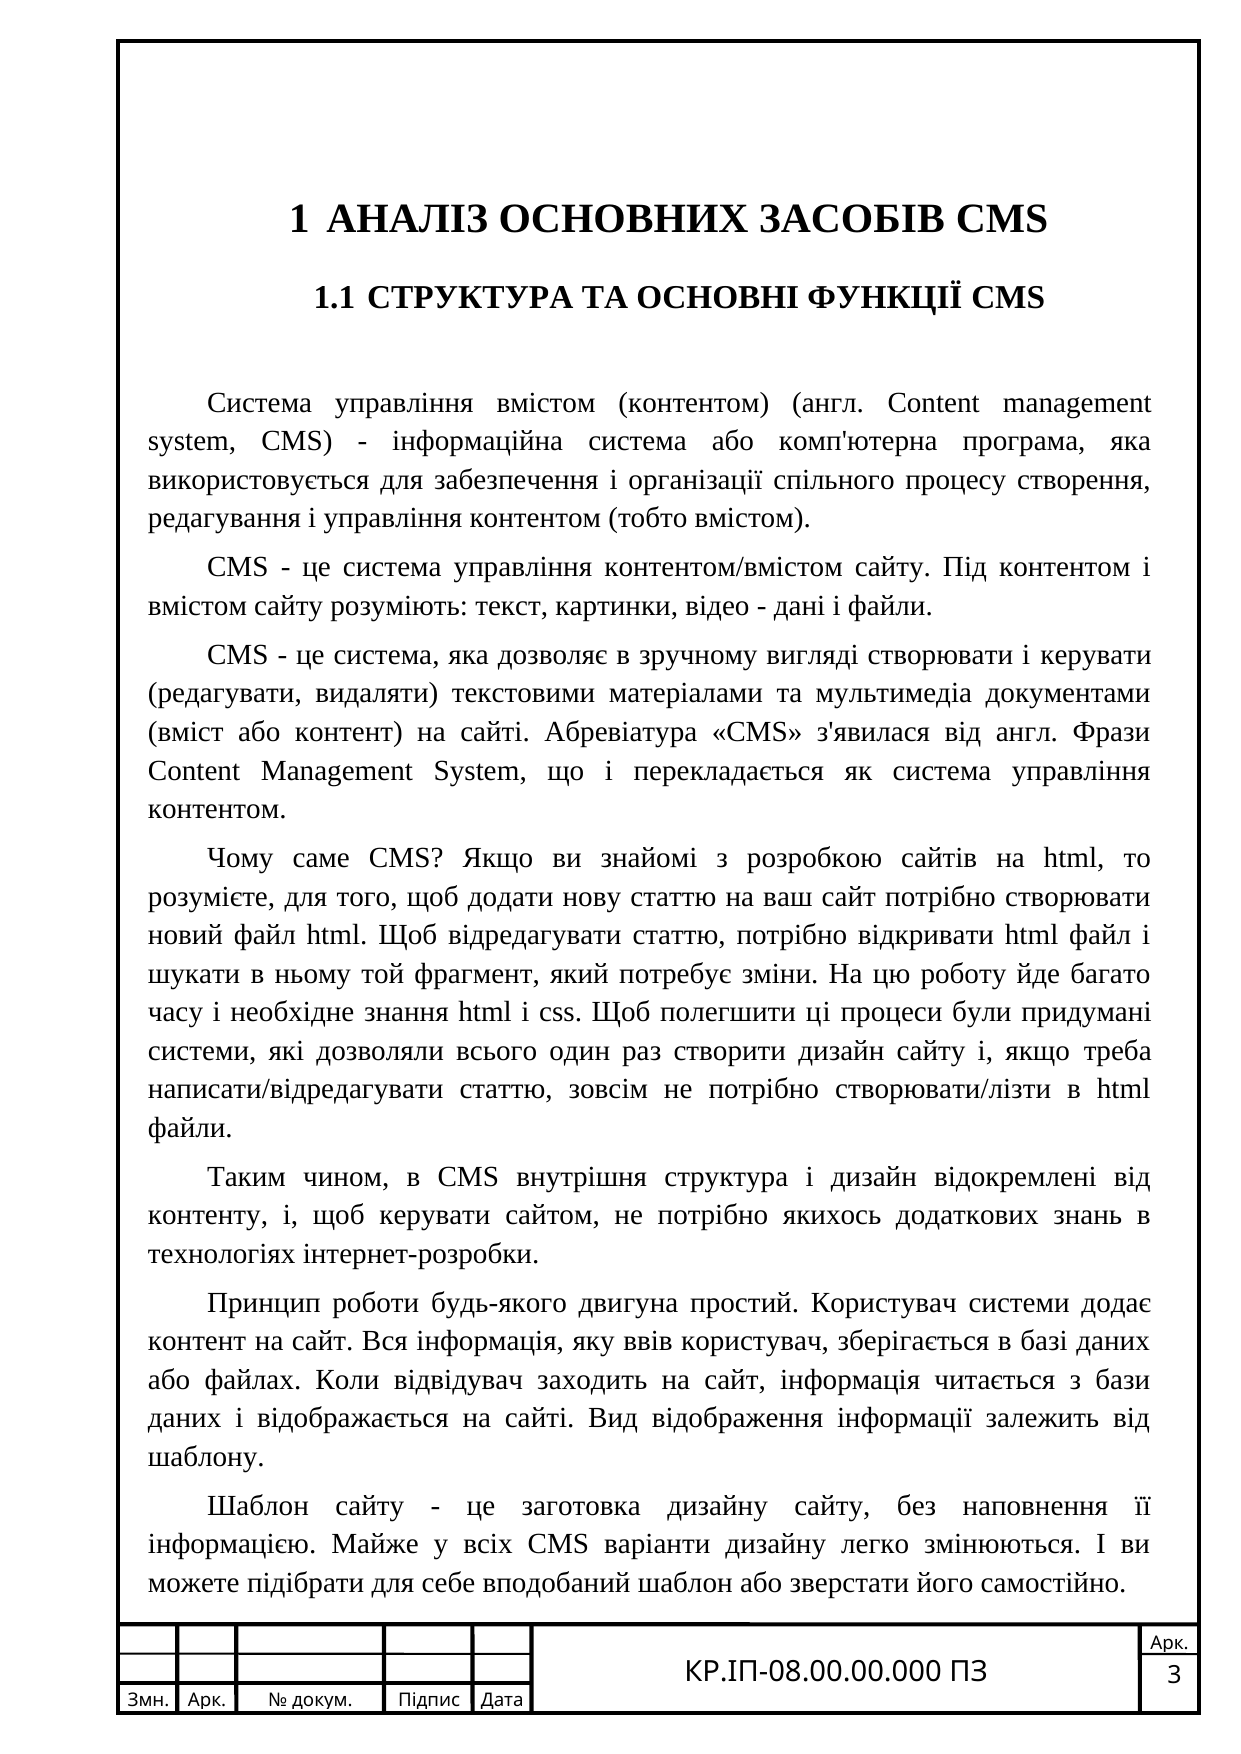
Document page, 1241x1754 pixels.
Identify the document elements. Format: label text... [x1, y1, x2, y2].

text Система управління вмістом (контентом) (англ. Content management system, CMS) - інформаційна система або комп'ютерна програма, яка використовується для забезпечення і організації спільного процесу створення, редагування і управління контентом (тобто вмістом). [148, 385, 1152, 534]
text Принцип роботи будь-якого двигуна простий. Користувач системи додає контент на сайт. Вся інформація, яку ввів користувач, зберігається в базі даних або файлах. Коли відвідувач заходить на сайт, інформація читається з бази даних і відображається на сайті. Вид відображення інформації залежить від шаблону. [148, 1285, 1152, 1473]
text Чому саме CMS? Якщо ви знайомі з розробкою сайтів на html, то розумієте, для того, щоб додати нову статтю на ваш сайт потрібно створювати новий файл html. Щоб відредагувати статтю, потрібно відкривати html файл і шукати в ньому той фрагмент, який потребує зміни. На цю роботу йде багато часу і необхідне знання html і css. Щоб полегшити ці процеси були придумані системи, які дозволяли всього один раз створити дизайн сайту і, якщо треба написати/відредагувати статтю, зовсім не потрібно створювати/лізти в html файли. [148, 840, 1152, 1143]
text CMS - це система управління контентом/вмістом сайту. Під контентом і вмістом сайту розуміють: текст, картинки, відео - дані і файли. [148, 549, 1152, 622]
subtitle АНАЛІЗ ОСНОВНИХ ЗАСОБІВ CMS [185, 193, 1152, 241]
subtitle СТРУКТУРА ТА ОСНОВНІ ФУНКЦІЇ CMS [207, 278, 1152, 316]
text Шаблон сайту - це заготовка дизайну сайту, без наповнення її інформацією. Майже у всіх CMS варіанти дизайну легко змінюються. І ви можете підібрати для себе вподобаний шаблон або зверстати його самостійно. [148, 1488, 1152, 1599]
text Таким чином, в CMS внутрішня структура і дизайн відокремлені від контенту, і, щоб керувати сайтом, не потрібно якихось додаткових знань в технологіях інтернет-розробки. [148, 1159, 1152, 1269]
text CMS - це система, яка дозволяє в зручному вигляді створювати і керувати (редагувати, видаляти) текстовими матеріалами та мультимедіа документами (вміст або контент) на сайті. Абревіатура «CMS» з'явилася від англ. Фрази Content Management System, що і перекладається як система управління контентом. [148, 637, 1152, 825]
